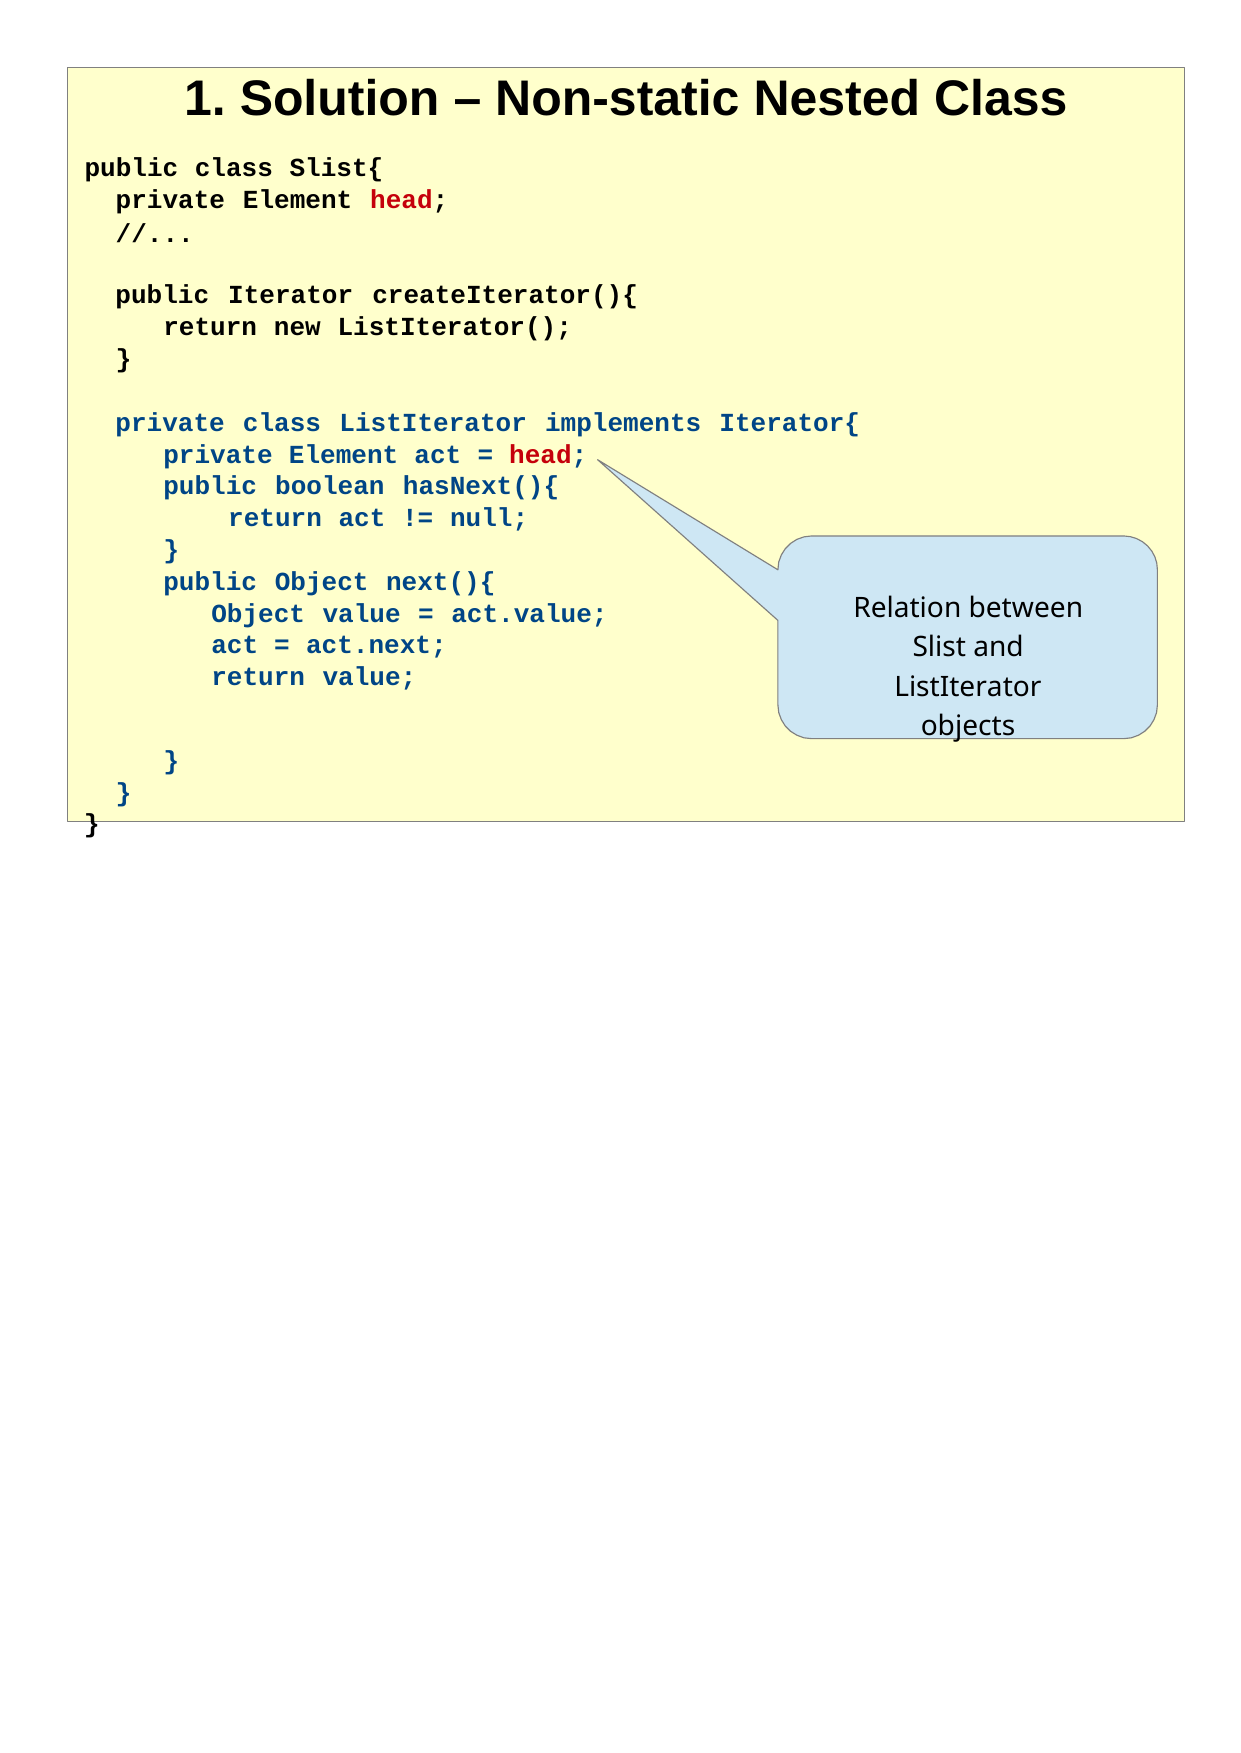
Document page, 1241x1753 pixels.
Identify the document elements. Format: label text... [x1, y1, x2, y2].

text public boolean hasNext(){ return act != null; [163, 473, 642, 534]
text return value; [211, 664, 614, 693]
text } [163, 537, 614, 566]
text } [83, 811, 1205, 841]
text public Iterator createIterator(){ return new ListIterator(); [115, 282, 648, 343]
text //... [115, 218, 1205, 248]
text } [115, 779, 1205, 809]
text } [163, 747, 1205, 777]
list Solution – Non-static Nested Class [184, 69, 1205, 126]
text public class Slist{ private Element head; [84, 155, 491, 216]
text Object value = act.value; act = act.next; [211, 601, 614, 662]
text public Object next(){ [163, 569, 614, 598]
text } [115, 346, 1205, 375]
text Relation between Slist and ListIterator objects [843, 587, 1092, 744]
text private class ListIterator implements Iterator{ private Element act = head; [115, 409, 872, 471]
